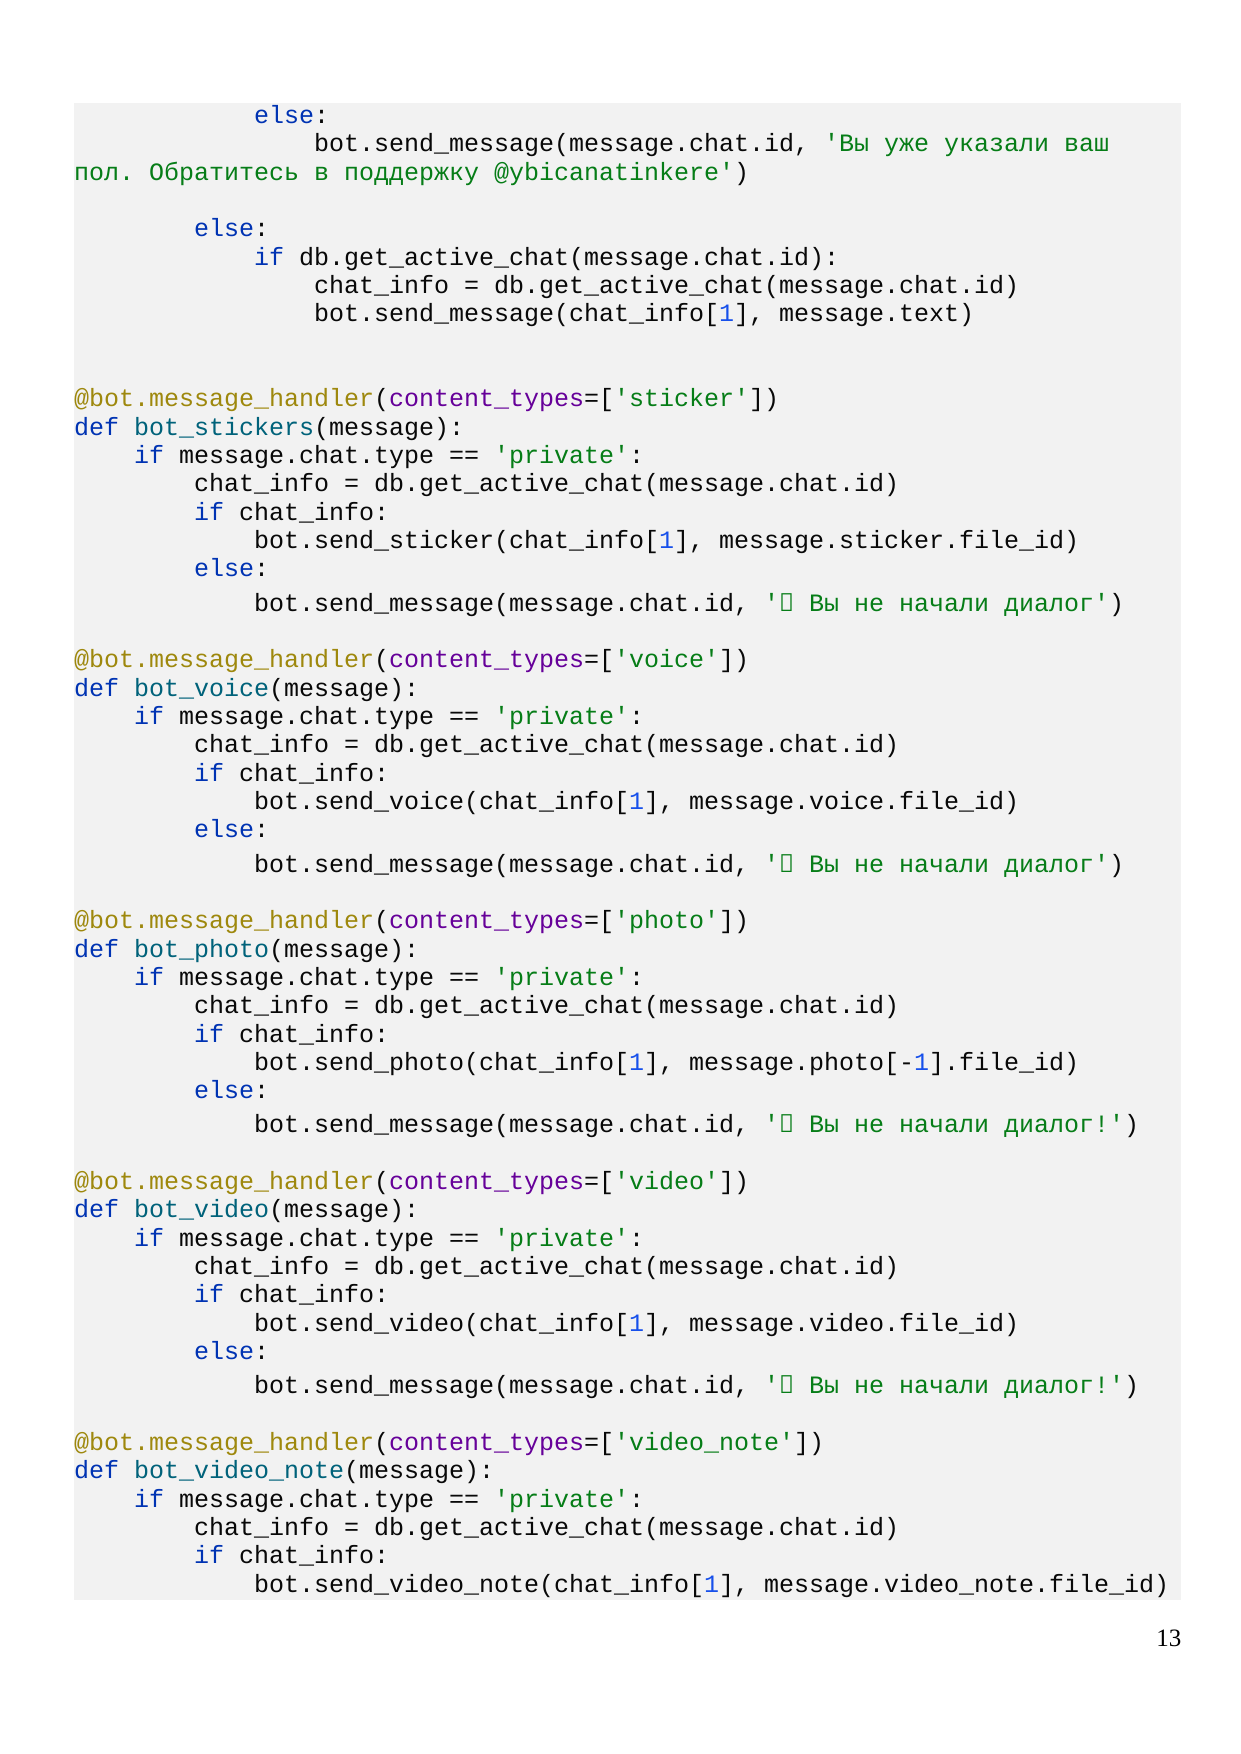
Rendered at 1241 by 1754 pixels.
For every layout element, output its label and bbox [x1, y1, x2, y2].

text [74, 103, 1181, 1600]
